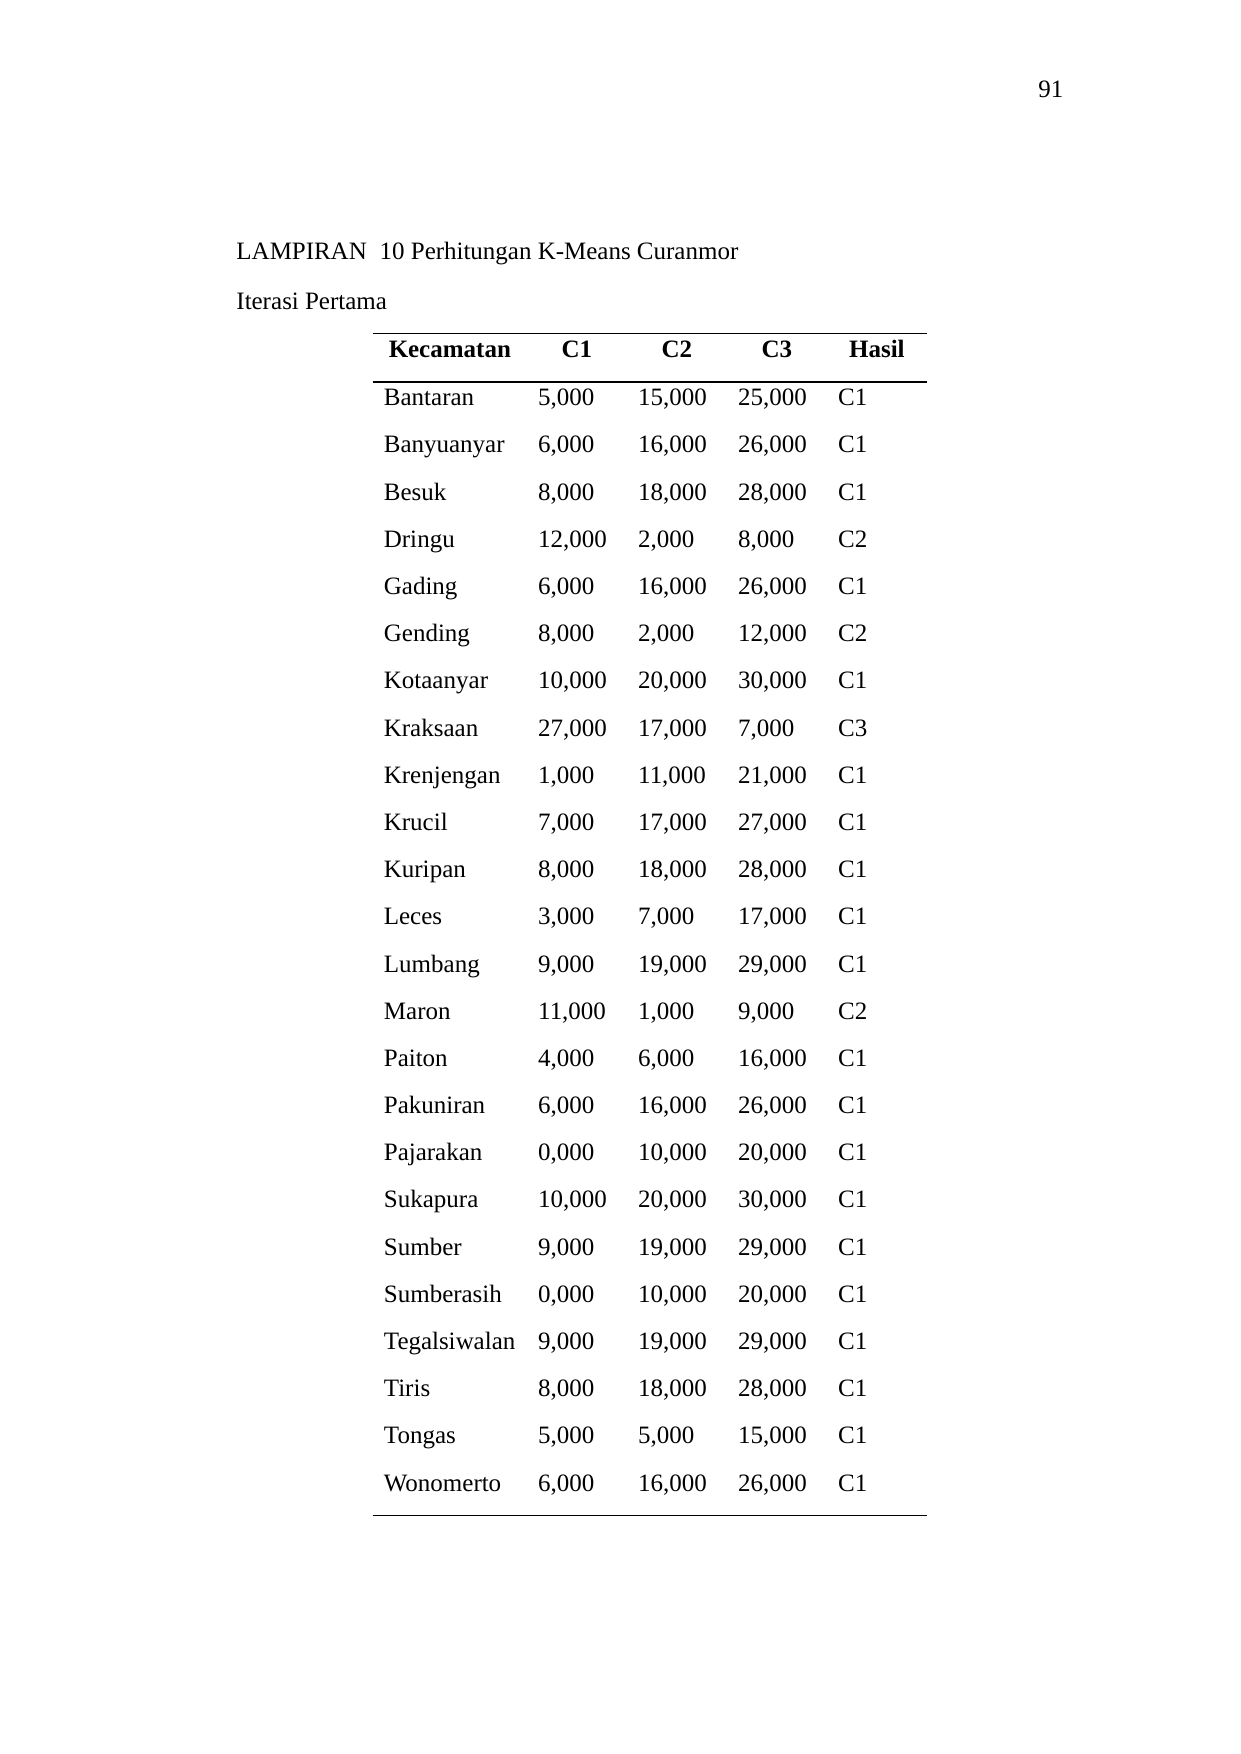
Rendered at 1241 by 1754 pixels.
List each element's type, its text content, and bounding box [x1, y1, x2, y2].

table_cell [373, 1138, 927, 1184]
text LAMPIRAN 10 Perhitungan K-Means Curanmor [236, 236, 1063, 265]
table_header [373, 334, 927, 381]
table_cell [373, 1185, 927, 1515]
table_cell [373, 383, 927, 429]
text Iterasi Pertama [236, 286, 1063, 314]
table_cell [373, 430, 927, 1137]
